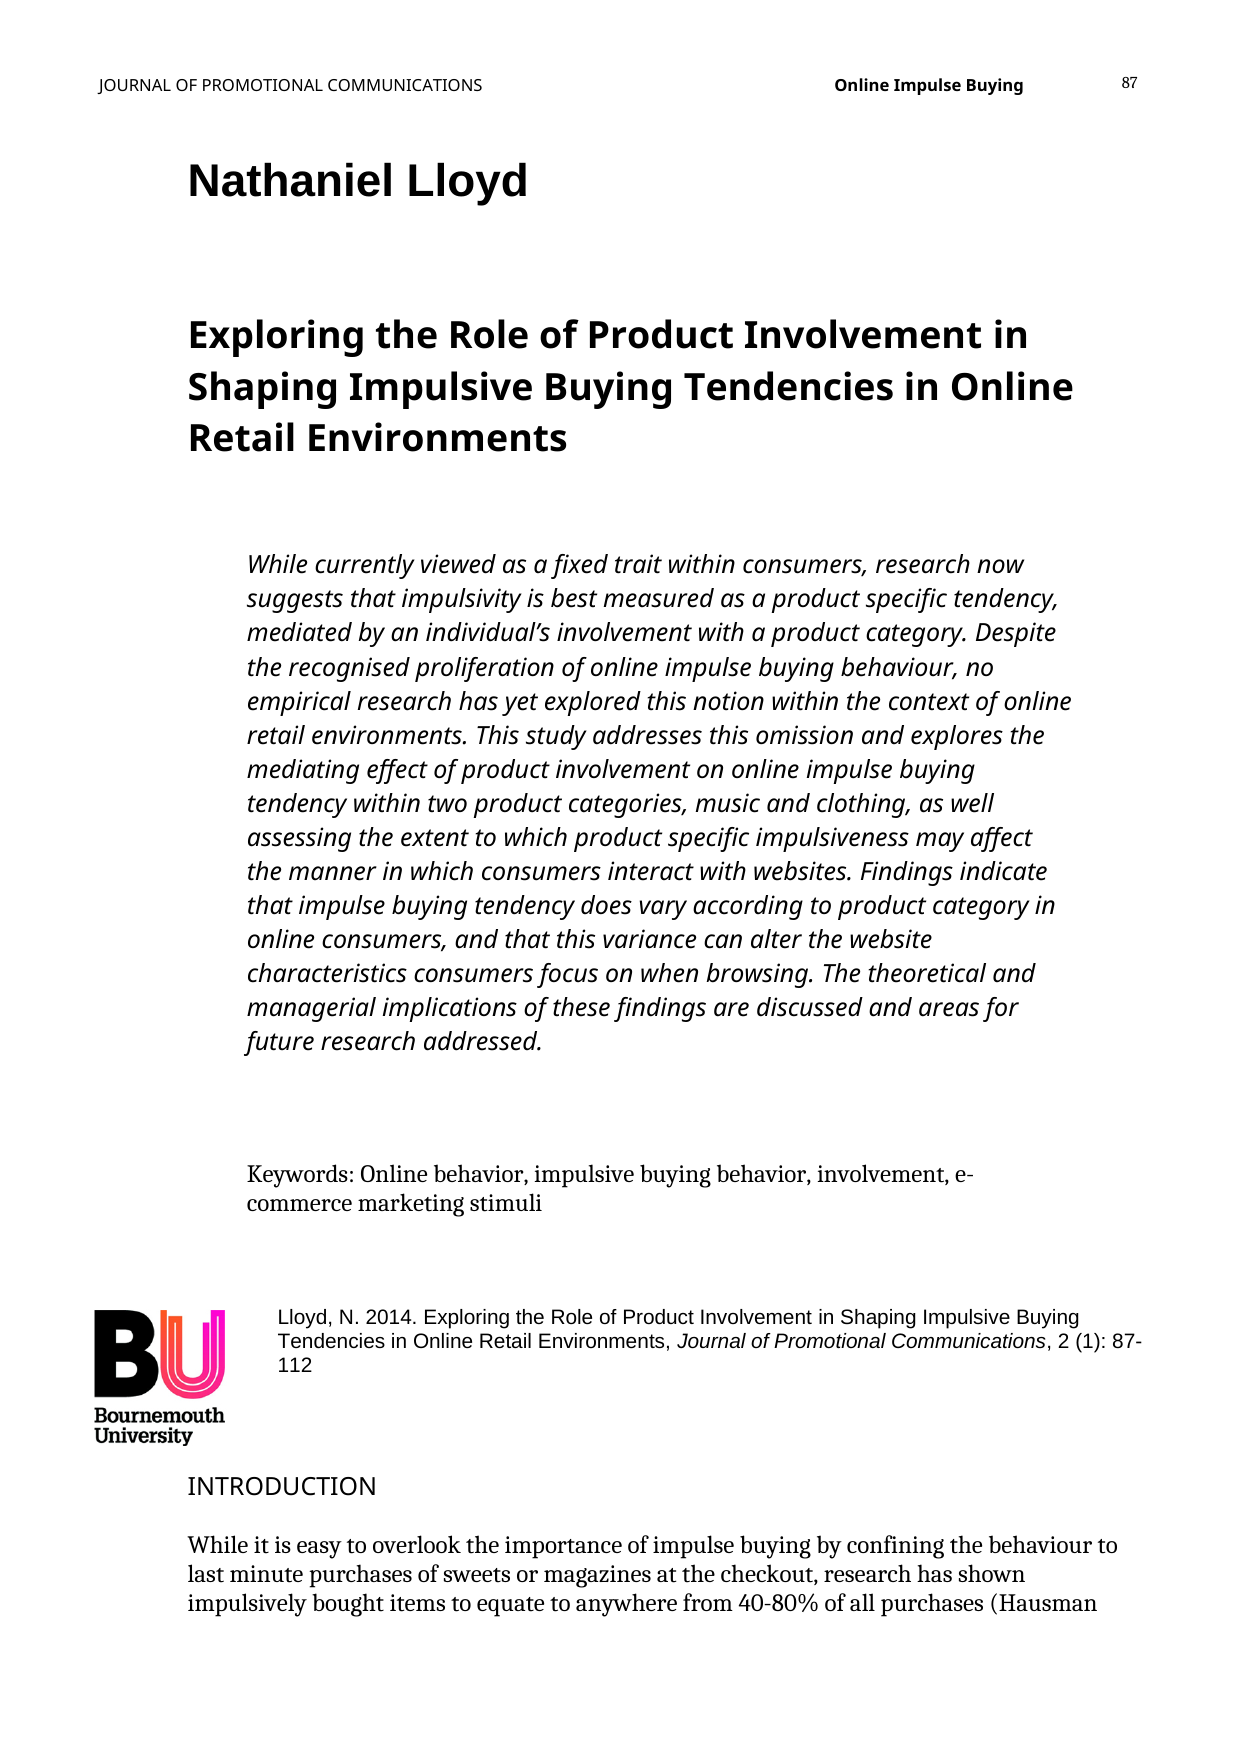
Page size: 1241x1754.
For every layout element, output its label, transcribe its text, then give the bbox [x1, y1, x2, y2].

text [187, 1531, 1138, 1618]
text While currently viewed as a fixed trait within consumers, research now suggests that impulsivity is best measured as a product specific tendency, mediated by an individual’s involvement with a product category. Despite the recognised proliferation of online impulse buying behaviour, no empirical research has yet explored this notion within the context of online retail environments. This study addresses this omission and explores the mediating effect of product involvement on online impulse buying tendency within two product categories, music and clothing, as well assessing the extent to which product specific impulsiveness may affect the manner in which consumers interact with websites. Findings indicate that impulse buying tendency does vary according to product category in online consumers, and that this variance can alter the website characteristics consumers focus on when browsing. The theoretical and managerial implications of these findings are discussed and areas for future research addressed. [247, 547, 1074, 1058]
text Keywords: Online behavior, impulsive buying behavior, involvement, e-commerce marketing stimuli [247, 1160, 1074, 1218]
text Exploring the Role of Product Involvement in Shaping Impulsive Buying Tendencies in Online Retail Environments [187, 309, 1138, 462]
text Nathaniel Lloyd [187, 154, 1074, 207]
picture [90, 1305, 229, 1448]
text INTRODUCTION [187, 1286, 1074, 1503]
